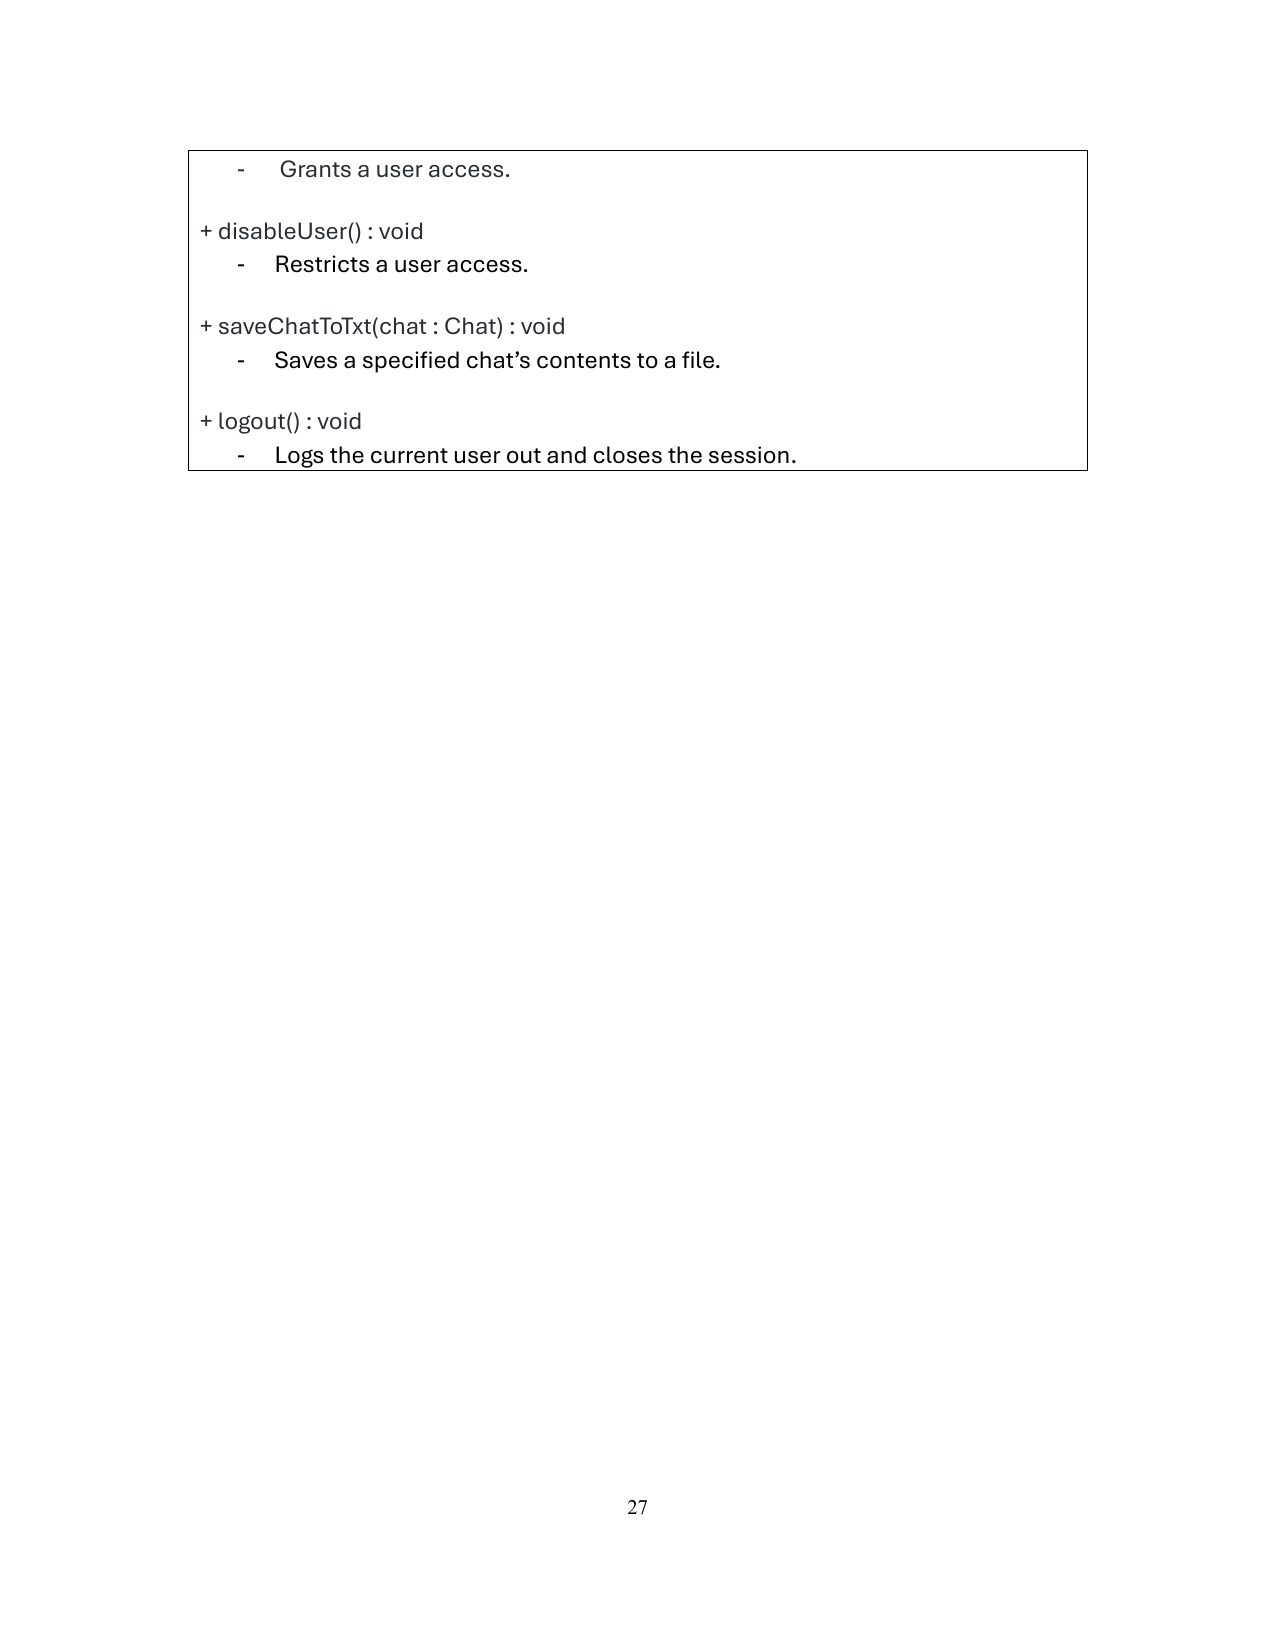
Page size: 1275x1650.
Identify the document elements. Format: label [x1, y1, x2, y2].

table_cell [189, 151, 1087, 470]
